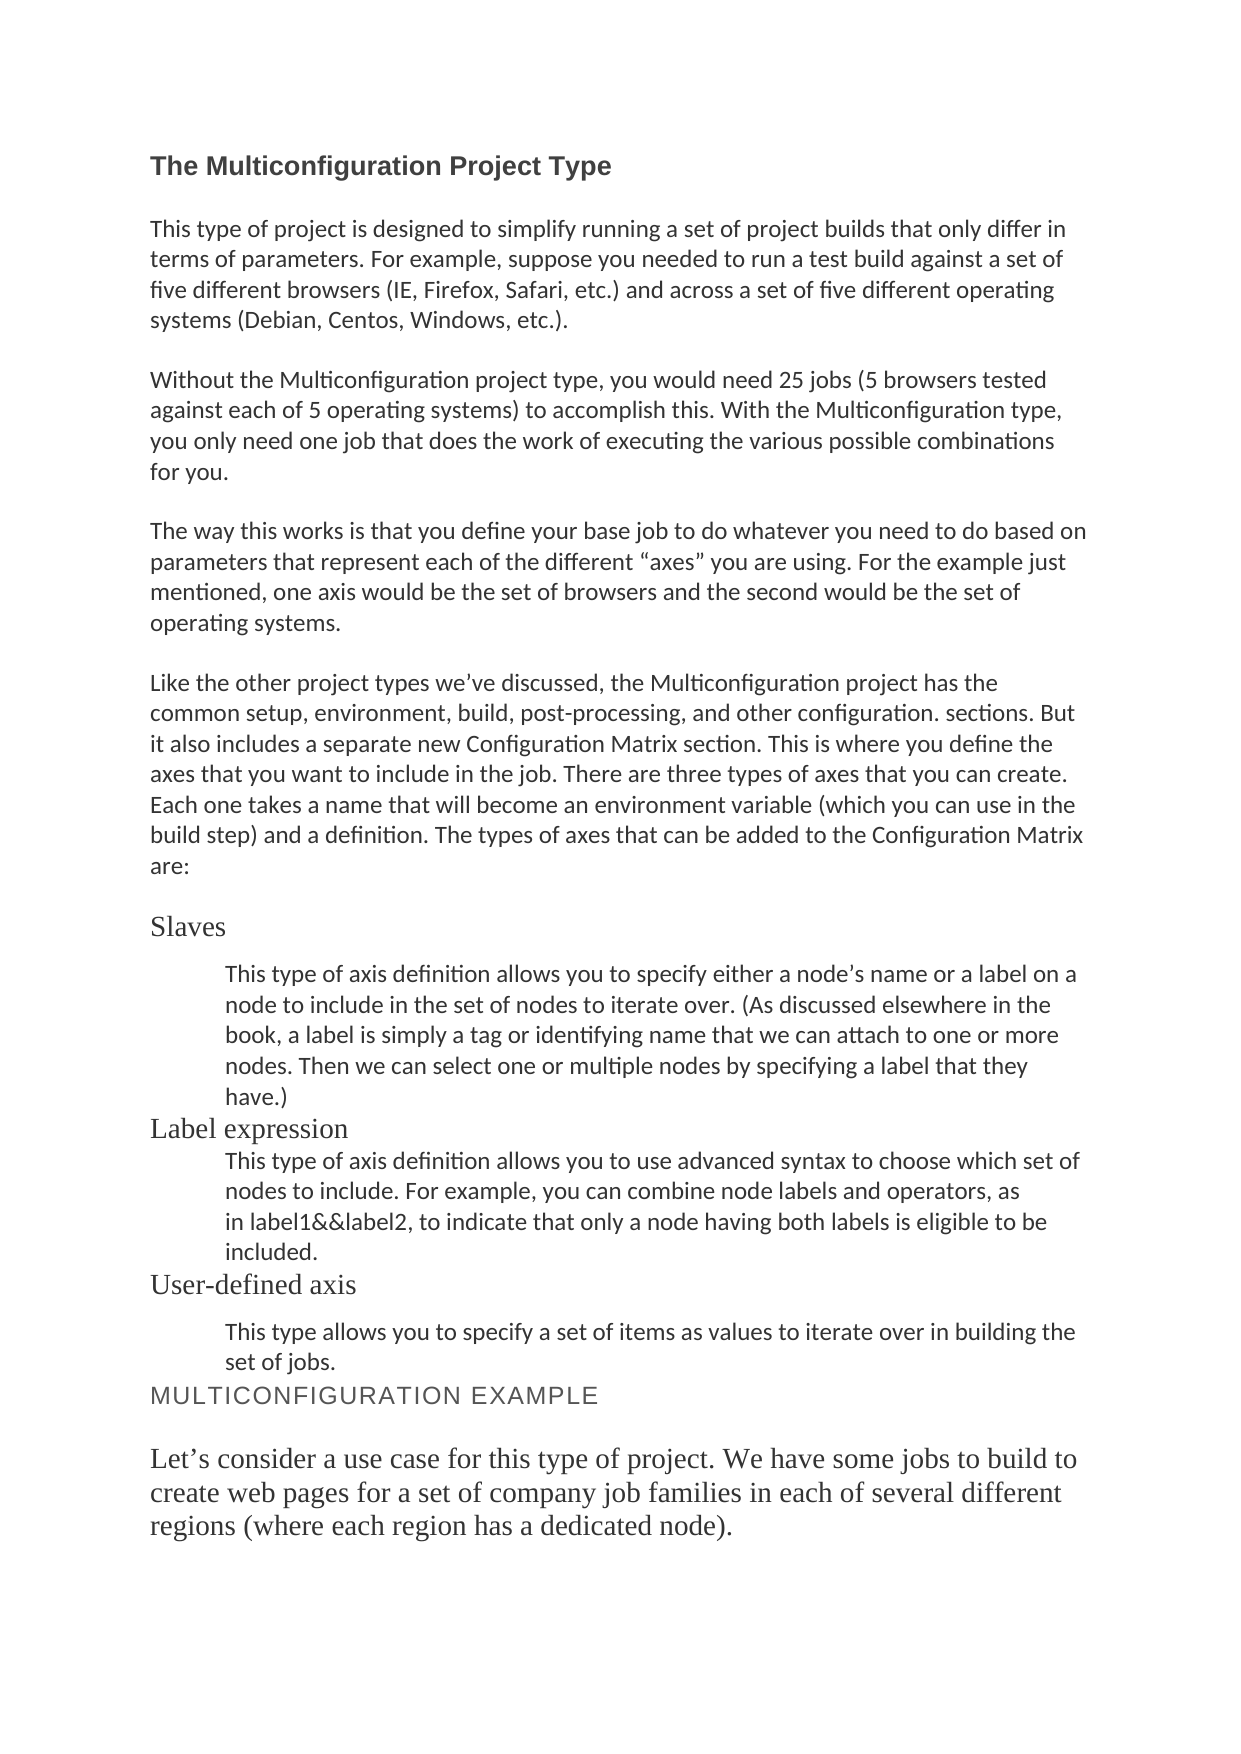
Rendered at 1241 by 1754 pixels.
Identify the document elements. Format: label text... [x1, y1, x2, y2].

text Slaves [150, 909, 1090, 943]
text This type of axis definition allows you to use advanced syntax to choose which set of nodes to include. For example, you can combine node labels and operators, as in label1&&label2, to indicate that only a node having both labels is eligible to be included. [225, 1145, 1090, 1267]
text The way this works is that you define your base job to do whatever you need to do based on parameters that represent each of the different “axes” you are using. For the example just mentioned, one axis would be the set of browsers and the second would be the set of operating systems. [150, 515, 1090, 637]
text Label expression [150, 1111, 1090, 1145]
text User-defined axis [150, 1267, 1090, 1300]
text This type of project is designed to simplify running a set of project builds that only differ in terms of parameters. For example, suppose you needed to run a test build against a set of five different browsers (IE, Firefox, Safari, etc.) and across a set of five different operating systems (Debian, Centos, Windows, etc.). [150, 213, 1090, 335]
text Without the Multiconfiguration project type, you would need 25 jobs (5 browsers tested against each of 5 operating systems) to accomplish this. With the Multiconfiguration type, you only need one job that does the work of executing the various possible combinations for you. [150, 364, 1090, 486]
subtitle MULTICONFIGURATION EXAMPLE [150, 1381, 1090, 1410]
text This type allows you to specify a set of items as values to iterate over in building the set of jobs. [225, 1316, 1090, 1377]
text Let’s consider a use case for this type of project. We have some jobs to build to create web pages for a set of company job families in each of several different regions (where each region has a dedicated node). [150, 1441, 1090, 1542]
text This type of axis definition allows you to specify either a node’s name or a label on a node to include in the set of nodes to iterate over. (As discussed elsewhere in the book, a label is simply a tag or identifying name that we can attach to one or more nodes. Then we can select one or multiple nodes by specifying a label that they have.) [225, 959, 1090, 1111]
text Like the other project types we’ve discussed, the Multiconfiguration project has the common setup, environment, build, post-processing, and other configuration. sections. But it also includes a separate new Configuration Matrix section. This is where you define the axes that you want to include in the job. There are three types of axes that you can create. Each one takes a name that will become an environment variable (which you can use in the build step) and a definition. The types of axes that can be added to the Configuration Matrix are: [150, 667, 1090, 880]
subtitle The Multiconfiguration Project Type [150, 150, 1090, 181]
